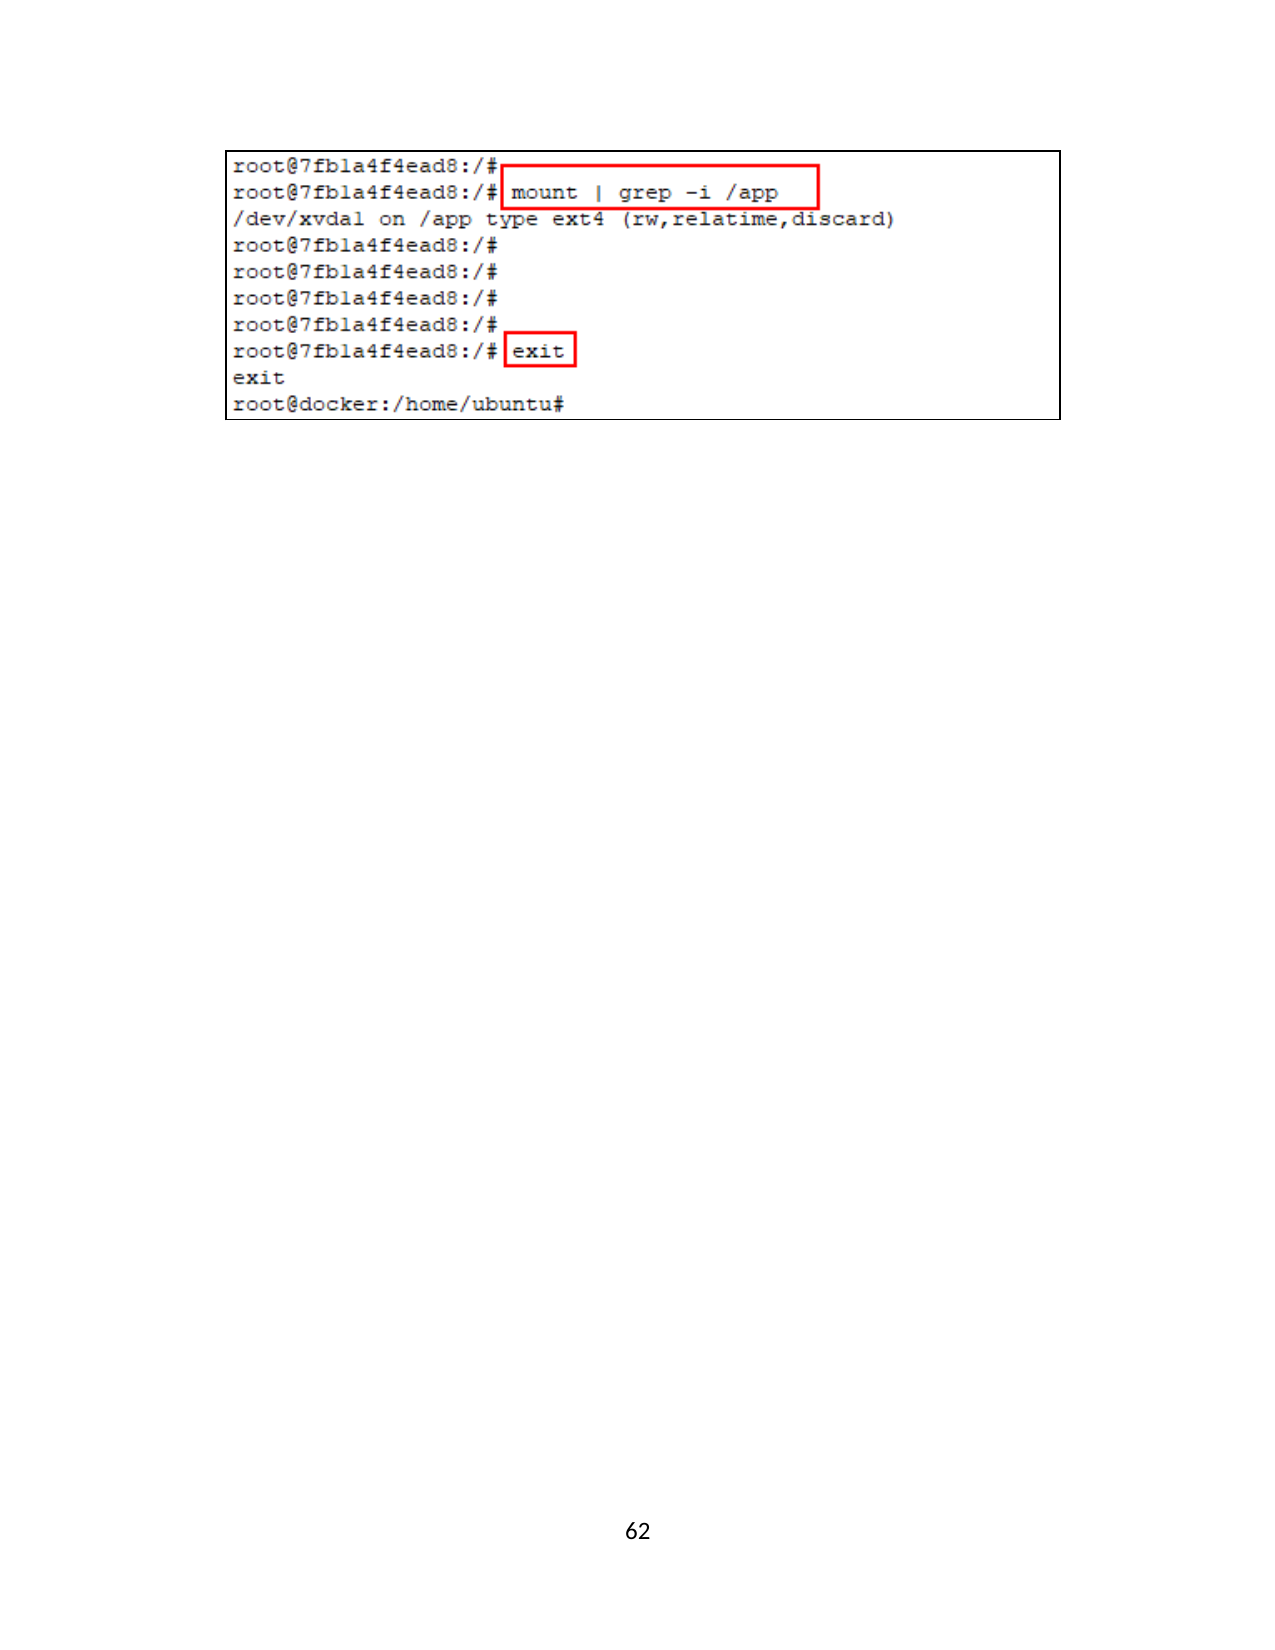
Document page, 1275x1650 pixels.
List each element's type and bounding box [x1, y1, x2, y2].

picture [227, 152, 1059, 419]
